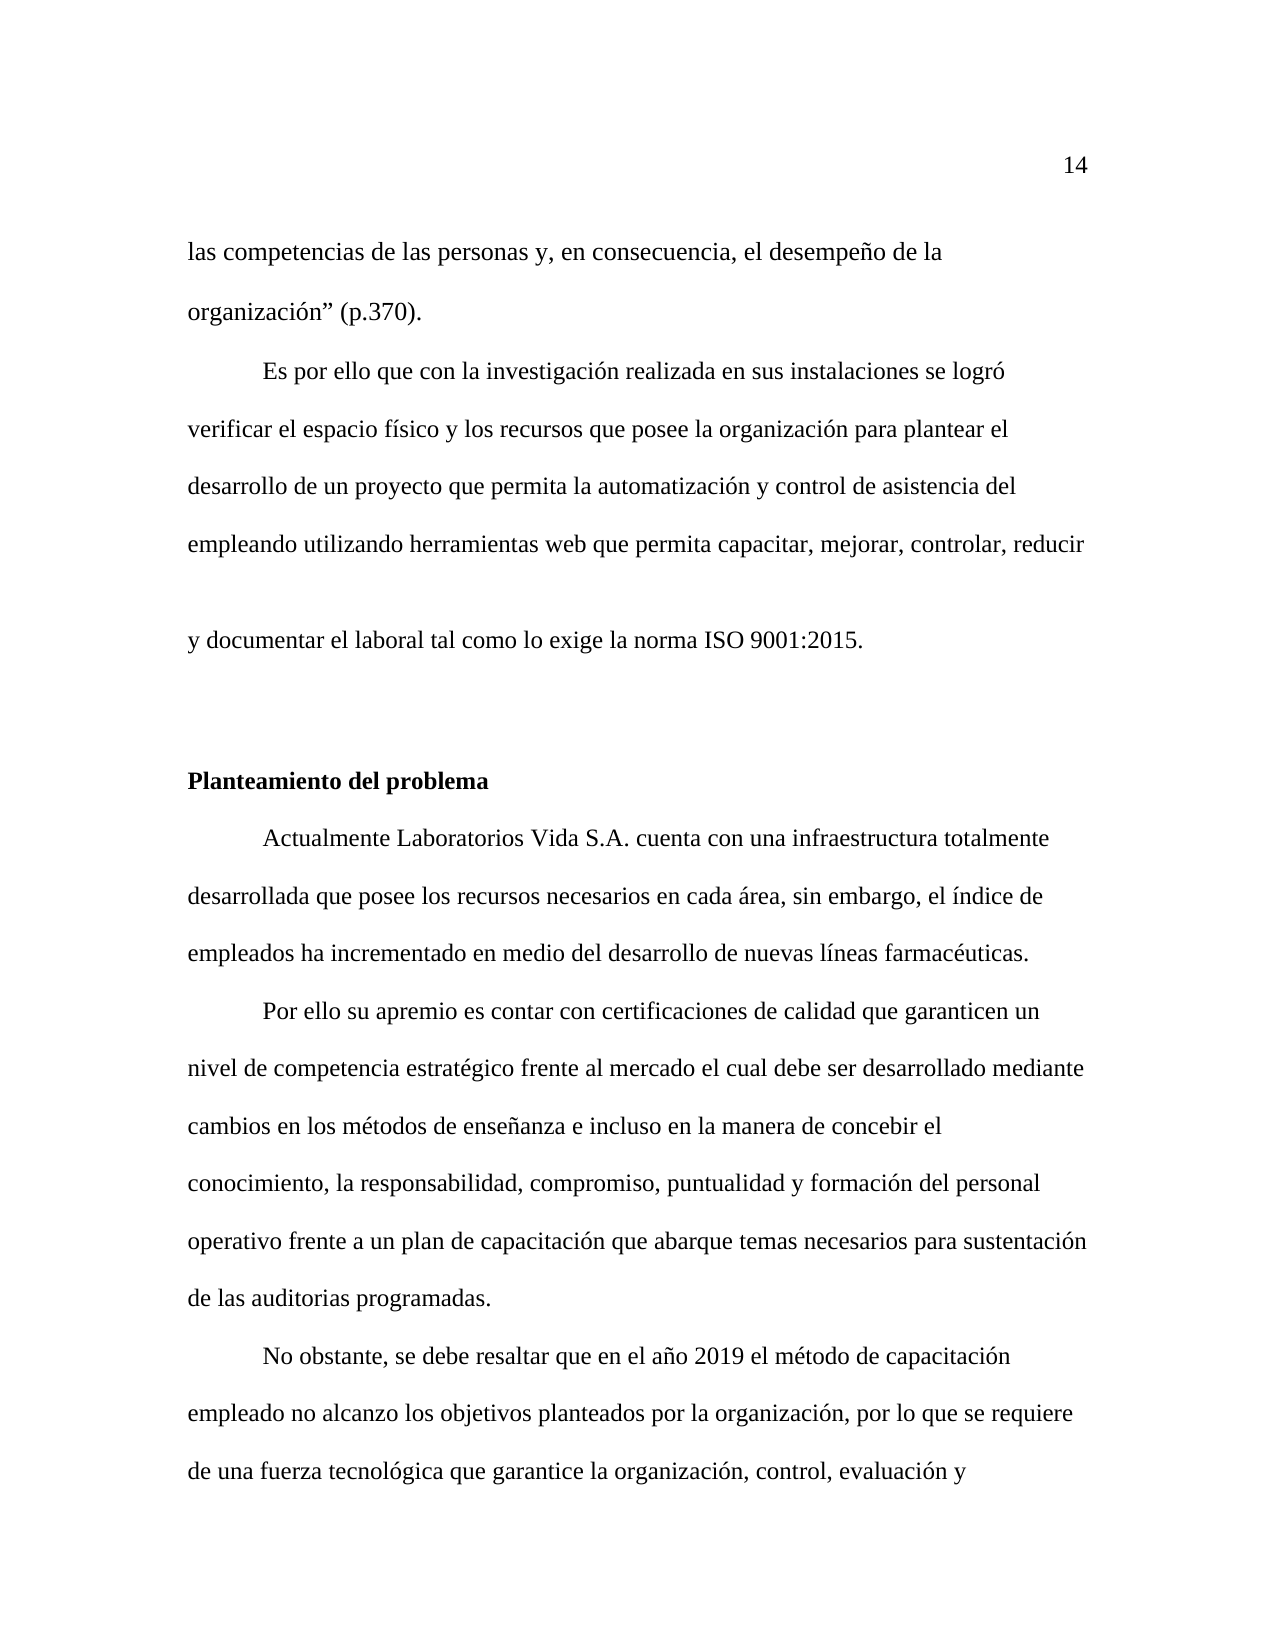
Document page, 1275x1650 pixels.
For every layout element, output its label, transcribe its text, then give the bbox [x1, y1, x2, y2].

subtitle Planteamiento del problema [187, 766, 1087, 795]
text Es por ello que con la investigación realizada en sus instalaciones se logró verificar el espacio físico y los recursos que posee la organización para plantear el desarrollo de un proyecto que permita la automatización y control de asistencia del empleando utilizando herramientas web que permita capacitar, mejorar, controlar, reducir y documentar el laboral tal como lo exige la norma ISO 9001:2015. [187, 356, 1087, 658]
text Actualmente Laboratorios Vida S.A. cuenta con una infraestructura totalmente desarrollada que posee los recursos necesarios en cada área, sin embargo, el índice de empleados ha incrementado en medio del desarrollo de nuevas líneas farmacéuticas. [187, 823, 1087, 967]
text Por ello su apremio es contar con certificaciones de calidad que garanticen un nivel de competencia estratégico frente al mercado el cual debe ser desarrollado mediante cambios en los métodos de enseñanza e incluso en la manera de concebir el conocimiento, la responsabilidad, compromiso, puntualidad y formación del personal operativo frente a un plan de capacitación que abarque temas necesarios para sustentación de las auditorias programadas. [187, 996, 1087, 1312]
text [187, 236, 1087, 326]
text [187, 1341, 1087, 1485]
